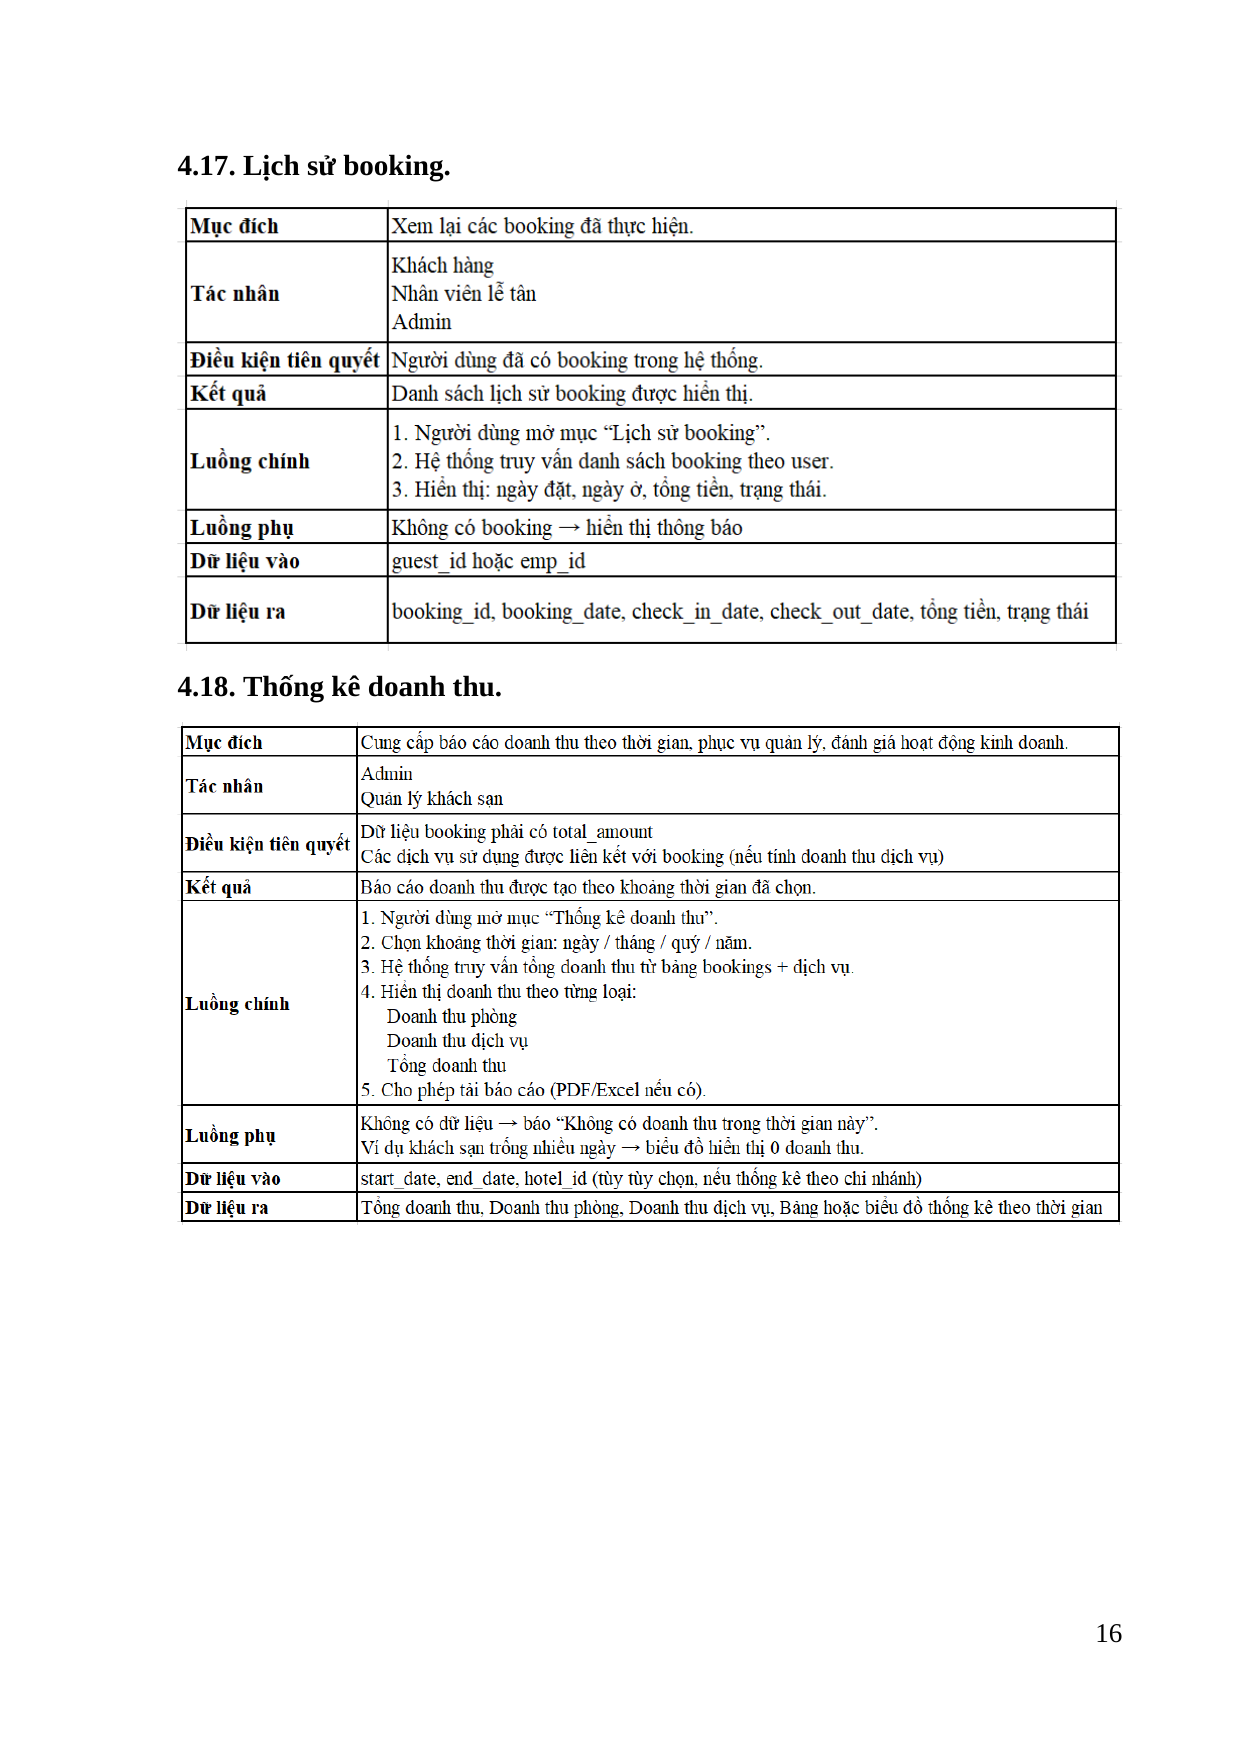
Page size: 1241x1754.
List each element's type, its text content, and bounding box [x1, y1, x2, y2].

subtitle 4.18. Thống kê doanh thu. [177, 669, 1122, 703]
picture [177, 200, 1123, 651]
picture [177, 722, 1123, 1225]
subtitle 4.17. Lịch sử booking. [177, 148, 1122, 181]
